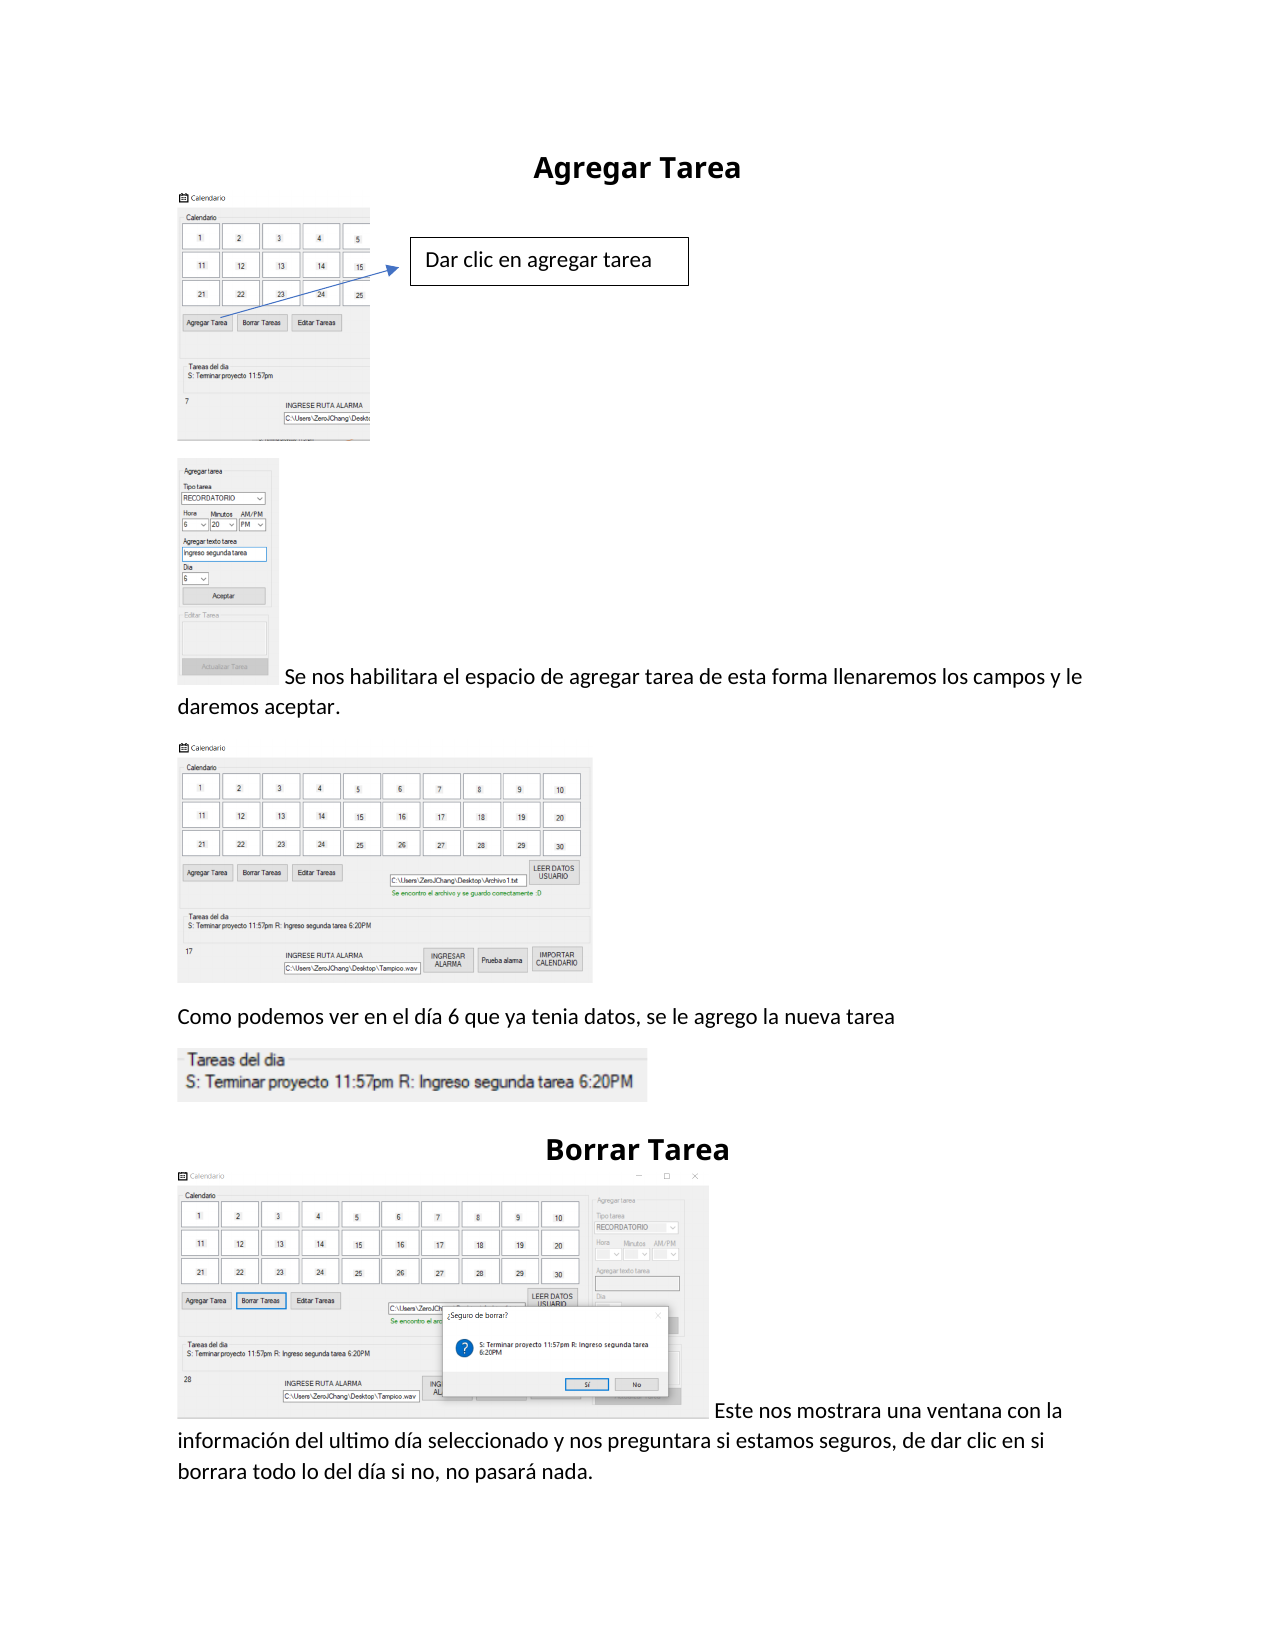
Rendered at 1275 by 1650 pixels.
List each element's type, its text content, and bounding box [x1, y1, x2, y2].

picture [177, 739, 593, 983]
picture [177, 1048, 648, 1102]
subtitle Borrar Tarea [177, 1129, 1098, 1169]
text Como podemos ver en el día 6 que ya tenia datos, se le agrego la nueva tarea [177, 1002, 1098, 1030]
text Se nos habilitara el espacio de agregar tarea de esta forma llenaremos los campos y le daremos aceptar. [177, 459, 1098, 720]
picture [177, 190, 370, 441]
subtitle Agregar Tarea [177, 148, 1098, 187]
picture [177, 458, 280, 685]
picture [177, 1172, 709, 1419]
